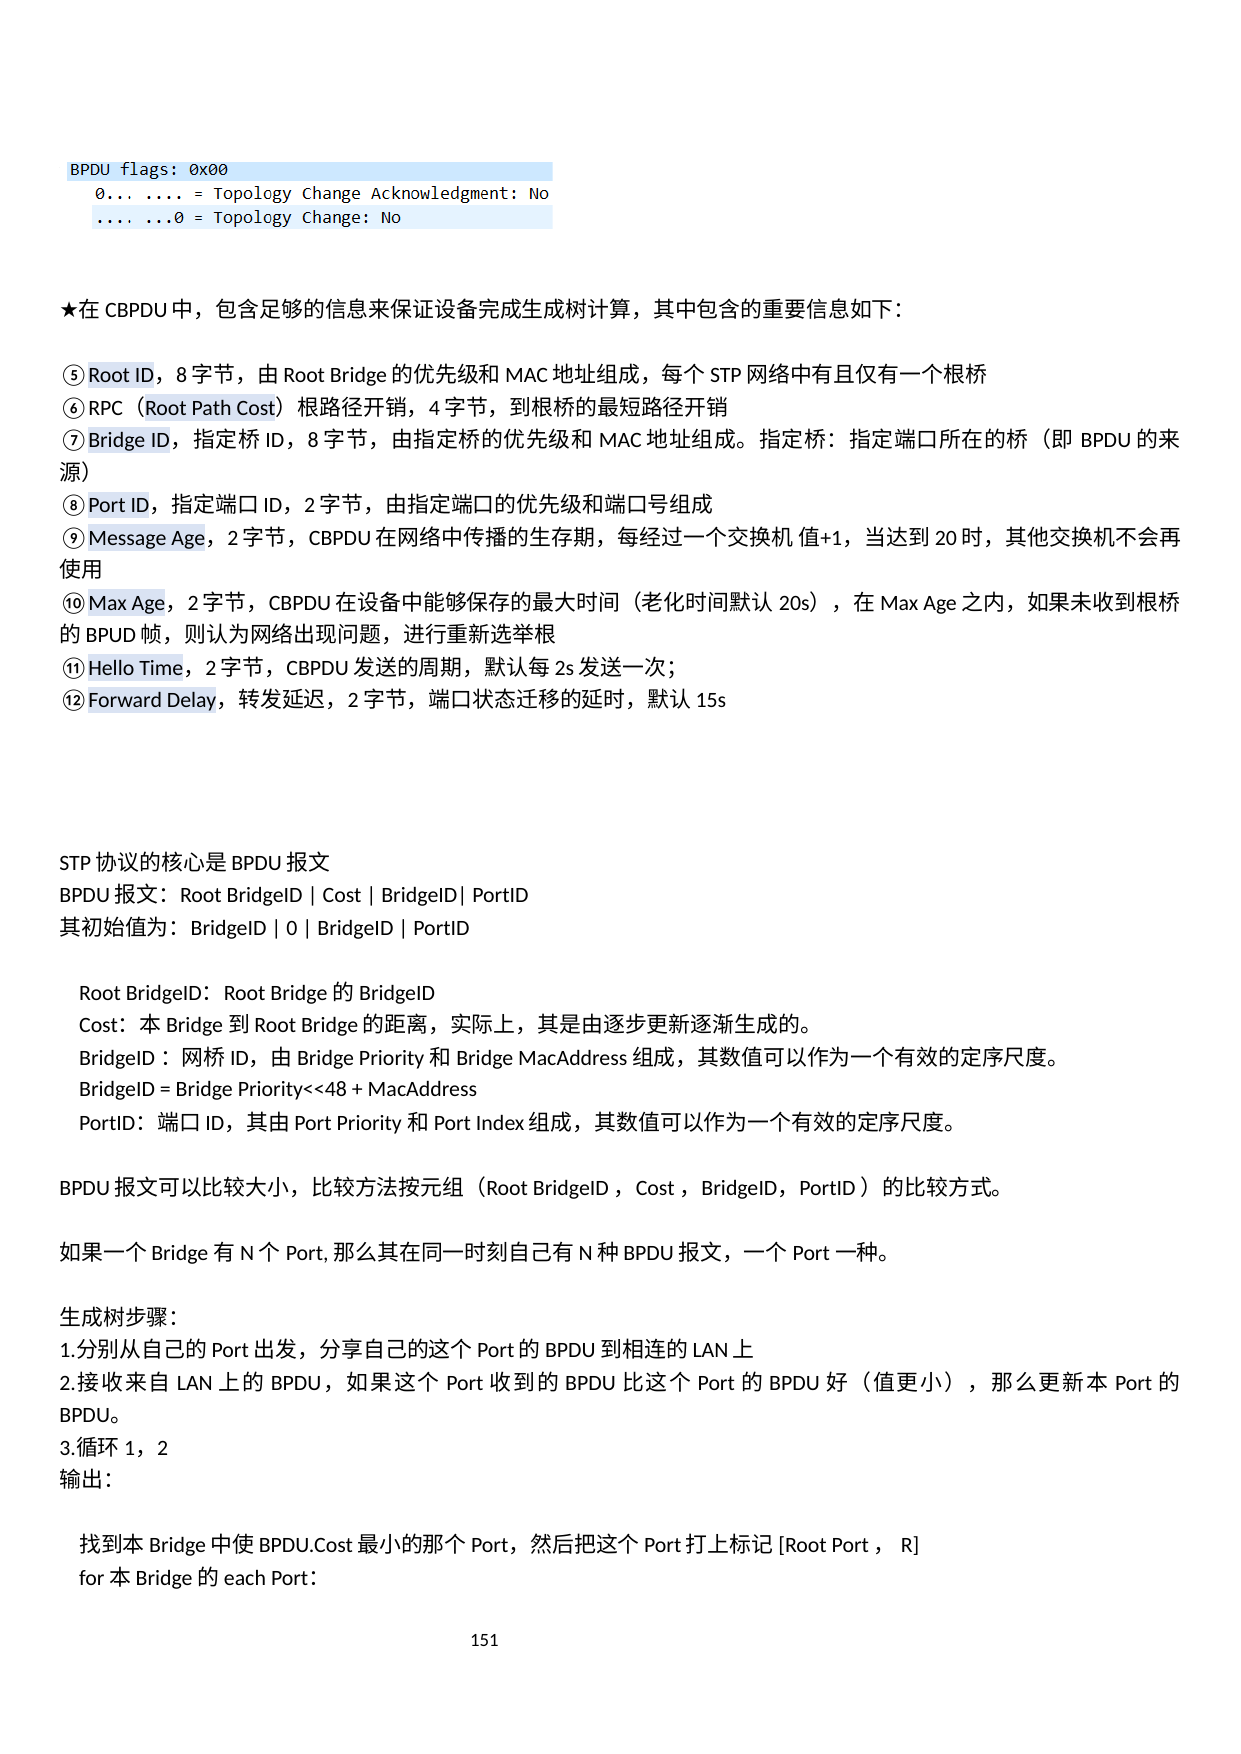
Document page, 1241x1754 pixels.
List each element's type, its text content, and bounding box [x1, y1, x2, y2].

text 如果一个Bridge 有 N 个 Port, 那么其在同一时刻自己有N种BPDU报文，一个 Port 一种。 [59, 1234, 1181, 1267]
text 1.分别从自己的Port 出发，分享自己的这个Port的BPDU 到相连的LAN上 [59, 1332, 1181, 1364]
text 2.接收来自LAN上的BPDU，如果这个Port收到的BPDU比这个Port的BPDU好（值更小），那么更新本Port的BPDU。 [59, 1364, 1181, 1429]
text ⑧Port ID，指定端口ID，2字节，由指定端口的优先级和端口号组成 [59, 487, 1181, 519]
text ⑤Root ID，8字节，由Root Bridge的优先级和MAC地址组成，每个STP网络中有且仅有一个根桥 [59, 357, 1181, 389]
text 3.循环1，2 [59, 1429, 1181, 1462]
text ⑥RPC（Root Path Cost）根路径开销，4字节，到根桥的最短路径开销 [59, 389, 1181, 422]
text ⑩Max Age，2字节，CBPDU在设备中能够保存的最大时间（老化时间默认20s），在Max Age之内，如果未收到根桥的BPUD帧，则认为网络出现问题，进行重新选举根 [59, 584, 1181, 649]
text for 本Bridge的 each Port： [59, 1559, 1181, 1592]
text ⑫Forward Delay，转发延迟，2字节，端口状态迁移的延时，默认15s [59, 682, 1181, 714]
text BPDU报文：Root BridgeID | Cost | BridgeID| PortID [59, 877, 1181, 909]
text ★在CBPDU中，包含足够的信息来保证设备完成生成树计算，其中包含的重要信息如下： [59, 292, 1181, 324]
text BridgeID ：网桥ID，由Bridge Priority 和 Bridge MacAddress组成，其数值可以作为一个有效的定序尺度。 [59, 1039, 1181, 1072]
text STP协议的核心是BPDU报文 [59, 844, 1181, 877]
text 生成树步骤： [59, 1299, 1181, 1332]
text ⑨Message Age，2字节，CBPDU在网络中传播的生存期，每经过一个交换机 值+1，当达到20时，其他交换机不会再使用 [59, 519, 1181, 584]
text Cost：本Bridge 到Root Bridge的距离，实际上，其是由逐步更新逐渐生成的。 [59, 1007, 1181, 1039]
picture [59, 162, 553, 231]
text Root BridgeID：Root Bridge 的 BridgeID [59, 974, 1181, 1007]
text ⑦Bridge ID，指定桥ID，8字节，由指定桥的优先级和MAC地址组成。指定桥：指定端口所在的桥（即BPDU的来源） [59, 422, 1181, 487]
text PortID：端口ID，其由Port Priority 和 Port Index组成，其数值可以作为一个有效的定序尺度。 [59, 1104, 1181, 1137]
text 其初始值为：BridgeID | 0 | BridgeID | PortID [59, 909, 1181, 942]
text 输出： [59, 1462, 1181, 1494]
text 找到本Bridge中使BPDU.Cost最小的那个Port，然后把这个Port打上标记 [Root Port ， R] [59, 1527, 1181, 1559]
text BridgeID = Bridge Priority<<48 + MacAddress [59, 1072, 1181, 1104]
text BPDU报文可以比较大小，比较方法按元组（Root BridgeID ，Cost ，BridgeID，PortID ）的比较方式。 [59, 1169, 1181, 1202]
text ⑪Hello Time，2字节，CBPDU发送的周期，默认每2s发送一次； [59, 649, 1181, 682]
